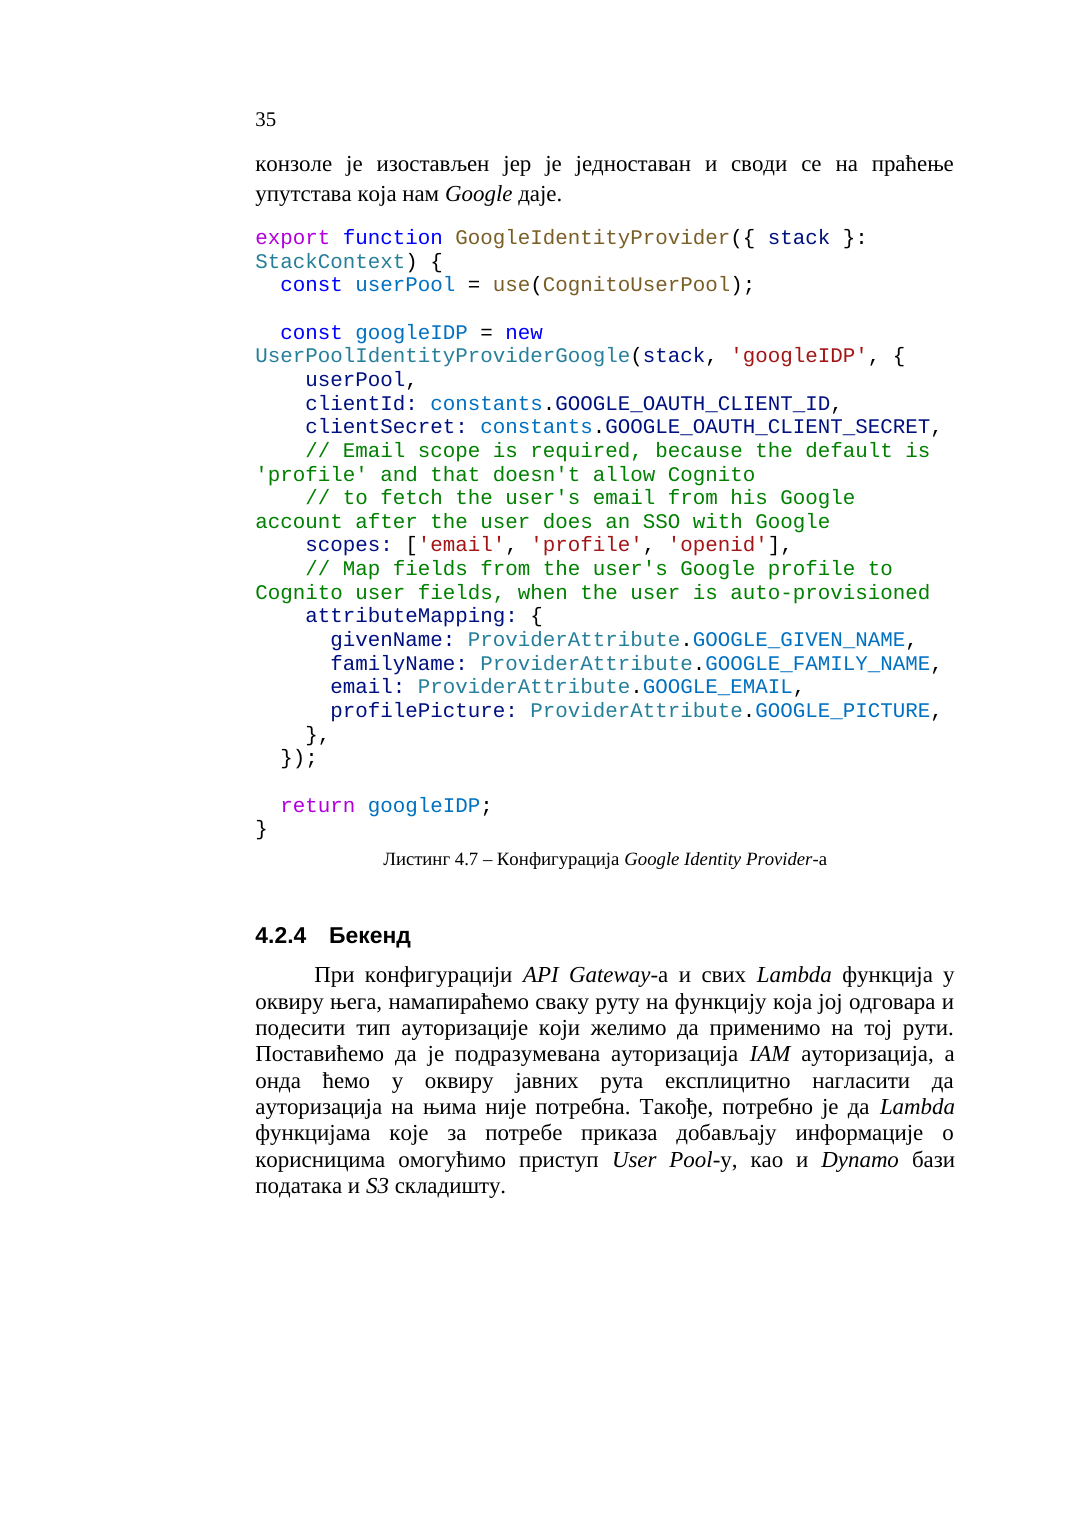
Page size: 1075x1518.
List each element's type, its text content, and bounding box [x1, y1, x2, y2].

text clientSecret: constants.GOOGLE_OAUTH_CLIENT_SECRET, [255, 416, 955, 440]
text // Map fields from the user's Google profile to Cognito user fields, when the user is auto-provisioned [255, 558, 955, 605]
text return googleIDP; [255, 794, 955, 818]
text const googleIDP = new UserPoolIdentityProviderGoogle(stack, 'googleIDP', { [255, 322, 955, 369]
text profilePicture: ProviderAttribute.GOOGLE_PICTURE, [255, 700, 955, 724]
text const userPool = use(CognitoUserPool); [255, 274, 955, 298]
text familyName: ProviderAttribute.GOOGLE_FAMILY_NAME, [255, 653, 955, 676]
text userPool, [255, 369, 955, 393]
text } [255, 818, 955, 842]
text // Email scope is required, because the default is 'profile' and that doesn't allow Cognito [255, 440, 955, 487]
text attributeMapping: { [255, 605, 955, 629]
text }); [255, 747, 955, 771]
text При конфигурацији API Gateway-a и свих Lambda функција у оквиру њега, намапираћемо сваку руту на функцију која јој одговара и подесити тип ауторизације који желимо да применимо на тој рути. Поставићемо да је подразумевана ауторизација IAM ауторизација, а онда ћемо у оквиру јавних рута експлицитно нагласити да ауторизација на њима није потребна. Такође, потребно је да Lambda функцијама које за потребе приказа добављају информације о корисницима омогућимо приступ User Pool-у, као и Dynamo бази података и S3 складишту. [255, 961, 955, 1198]
text email: ProviderAttribute.GOOGLE_EMAIL, [255, 676, 955, 700]
text scopes: ['email', 'profile', 'openid'], [255, 534, 955, 558]
text // to fetch the user's email from his Google account after the user does an SSO with Google [255, 487, 955, 534]
text clientId: constants.GOOGLE_OAUTH_CLIENT_ID, [255, 393, 955, 416]
text Листинг 4.7 – Конфигурација Google Identity Provider-a [255, 848, 955, 870]
text }, [255, 724, 955, 747]
subtitle Бекенд [255, 922, 955, 949]
text export function GoogleIdentityProvider({ stack }: StackContext) { [255, 227, 955, 274]
text givenName: ProviderAttribute.GOOGLE_GIVEN_NAME, [255, 629, 955, 653]
